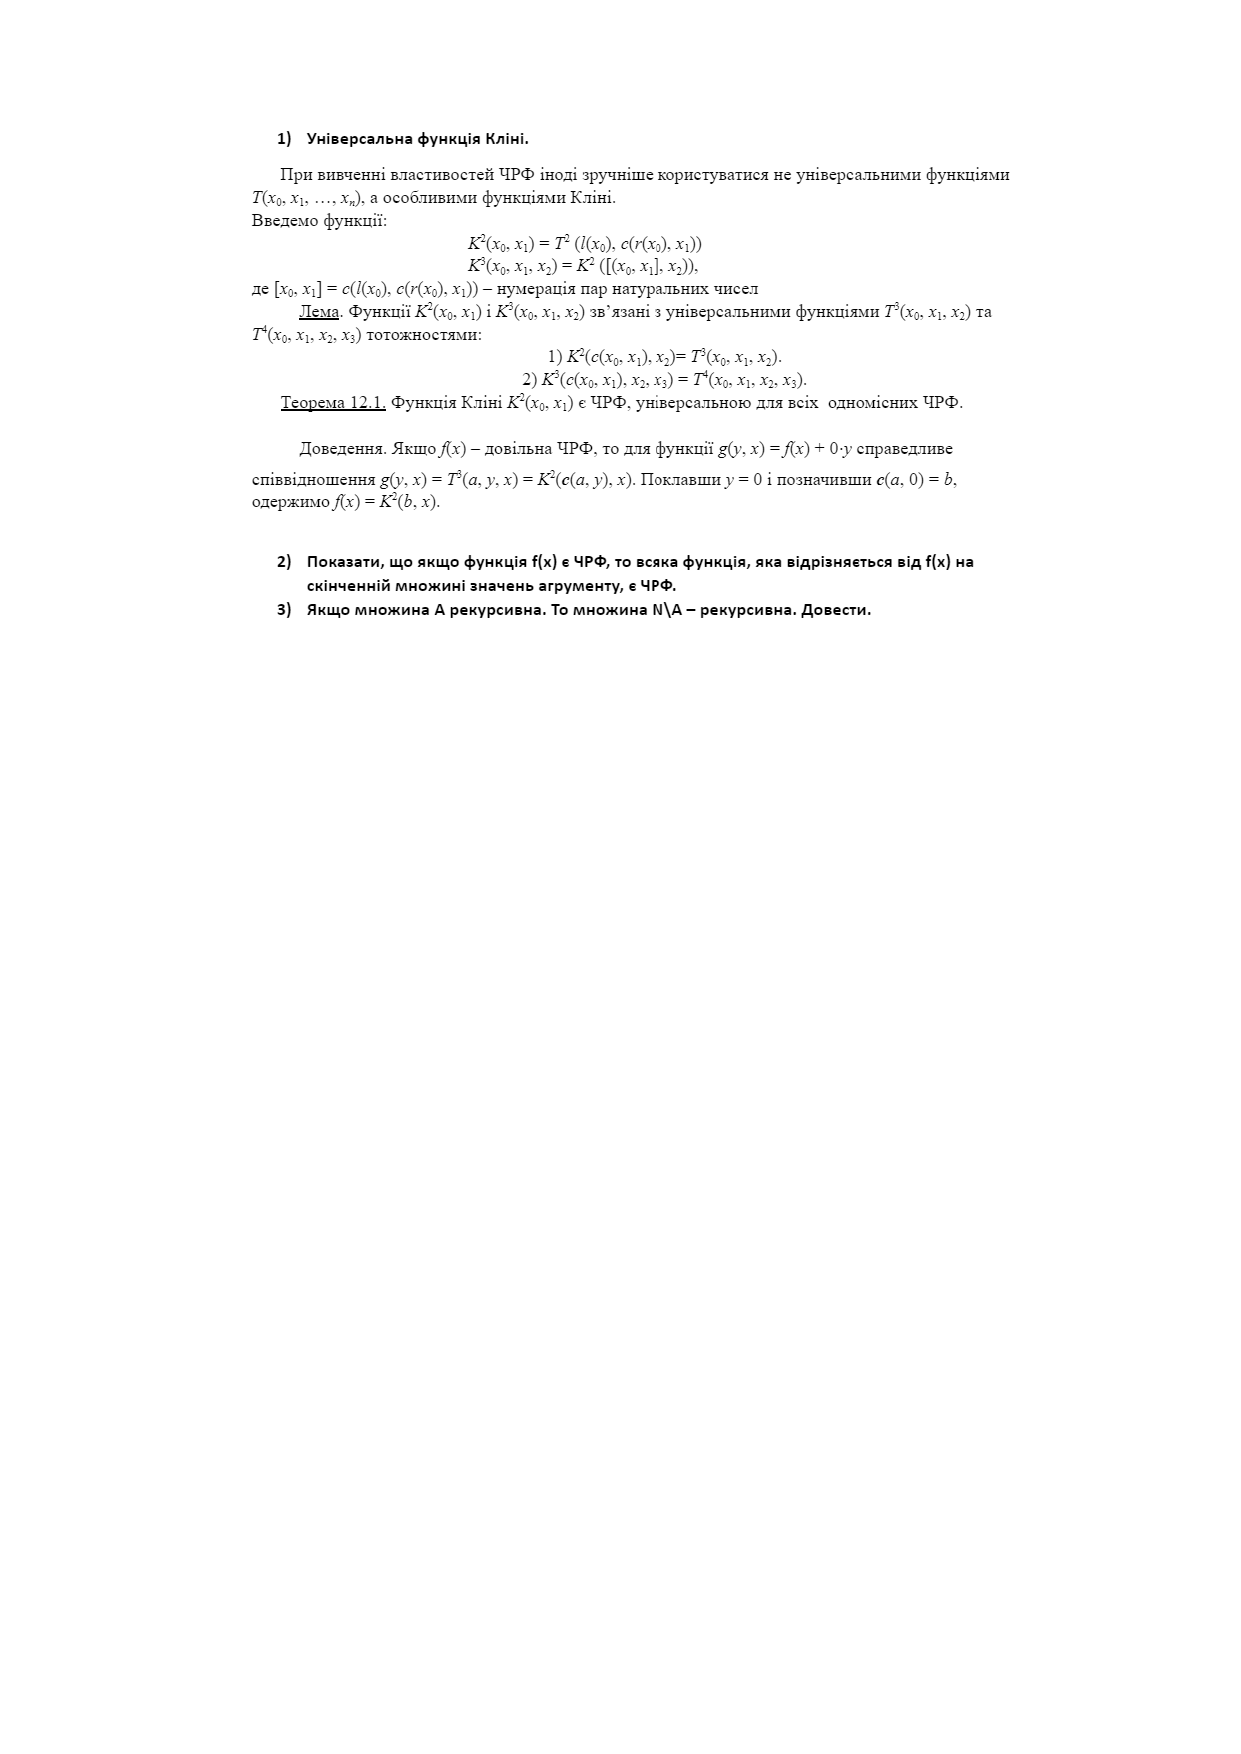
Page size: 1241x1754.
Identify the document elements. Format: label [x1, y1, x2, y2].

picture [237, 118, 1077, 632]
